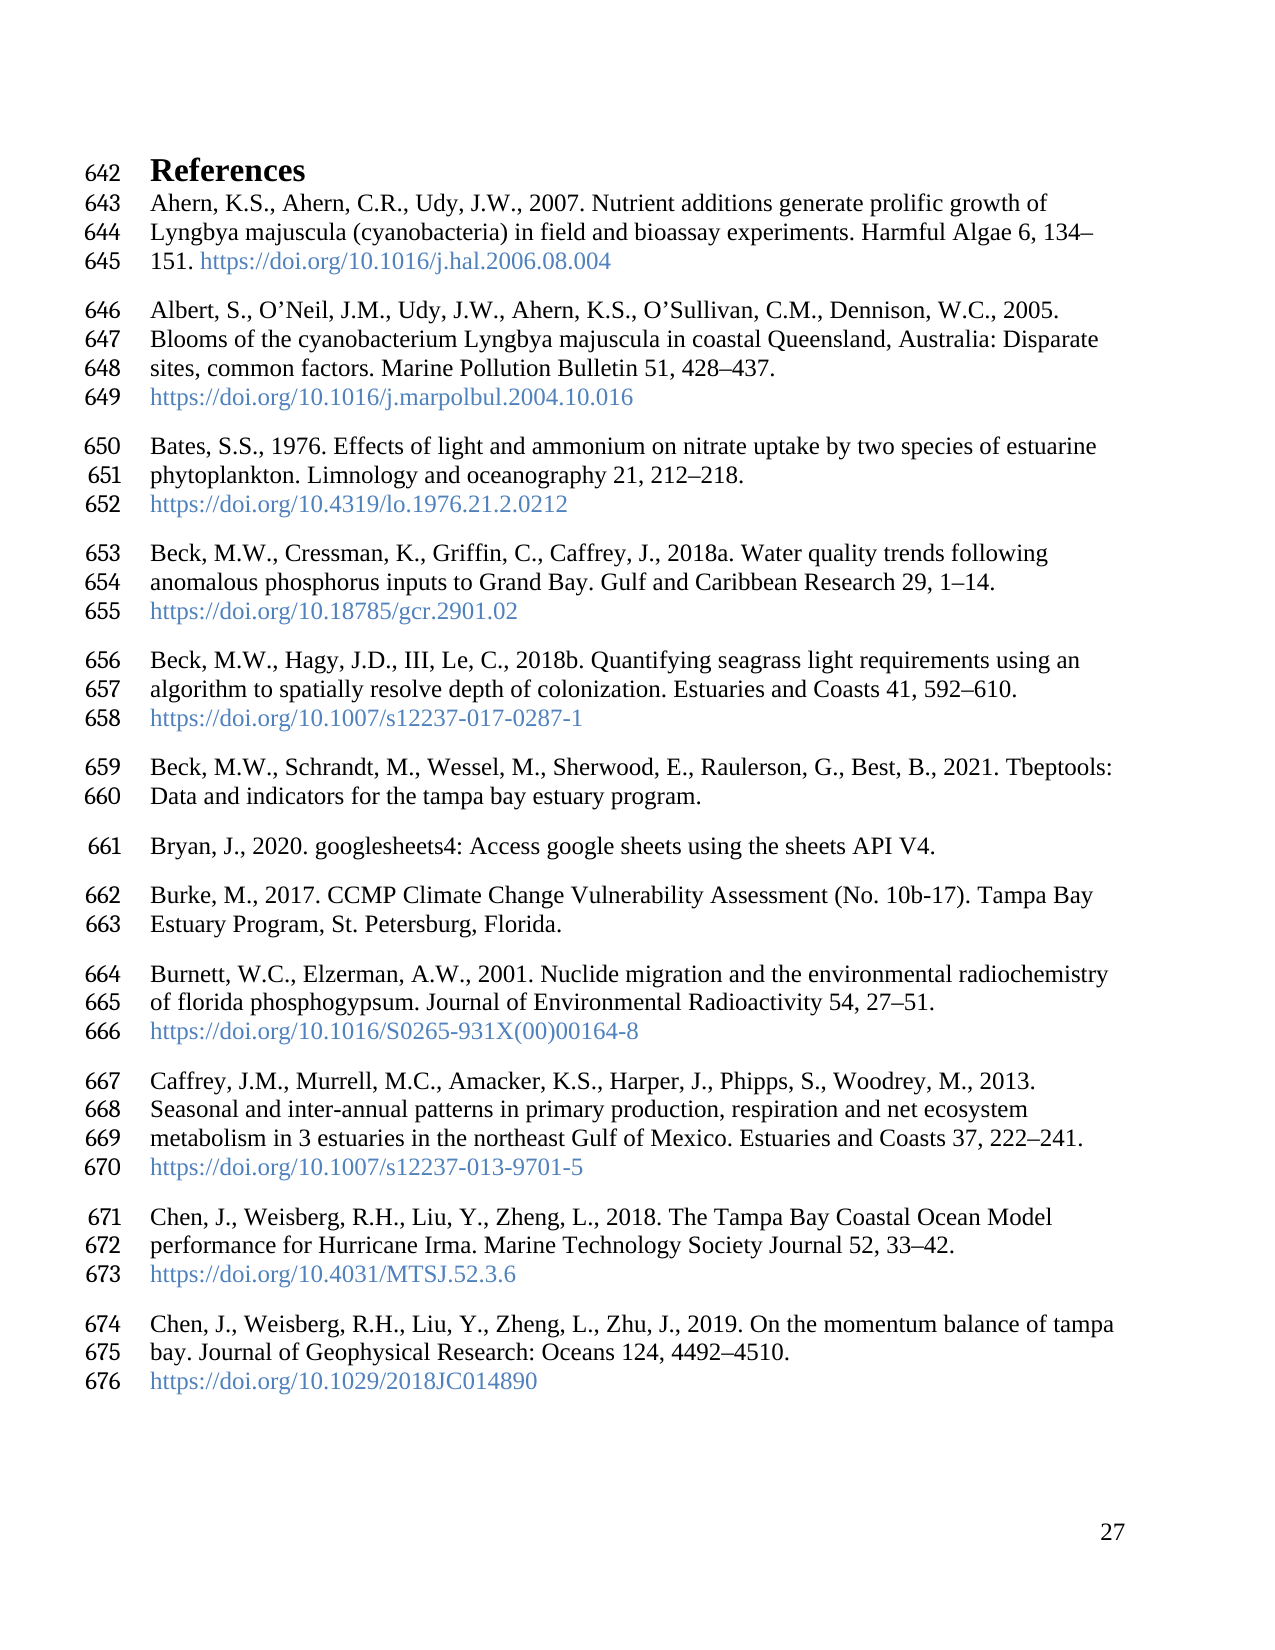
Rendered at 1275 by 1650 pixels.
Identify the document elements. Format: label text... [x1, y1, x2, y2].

text Burnett, W.C., Elzerman, A.W., 2001. Nuclide migration and the environmental radiochemistry of florida phosphogypsum. Journal of Environmental Radioactivity 54, 27–51. https://doi.org/10.1016/S0265-931X(00)00164-8 [150, 959, 1125, 1045]
text Beck, M.W., Cressman, K., Griffin, C., Caffrey, J., 2018a. Water quality trends following anomalous phosphorus inputs to Grand Bay. Gulf and Caribbean Research 29, 1–14. https://doi.org/10.18785/gcr.2901.02 [150, 538, 1125, 624]
text Chen, J., Weisberg, R.H., Liu, Y., Zheng, L., 2018. The Tampa Bay Coastal Ocean Model performance for Hurricane Irma. Marine Technology Society Journal 52, 33–42. https://doi.org/10.4031/MTSJ.52.3.6 [150, 1202, 1125, 1288]
subtitle References [150, 150, 1125, 188]
text Beck, M.W., Schrandt, M., Wessel, M., Sherwood, E., Raulerson, G., Best, B., 2021. Tbeptools: Data and indicators for the tampa bay estuary program. [150, 752, 1125, 810]
text Chen, J., Weisberg, R.H., Liu, Y., Zheng, L., Zhu, J., 2019. On the momentum balance of tampa bay. Journal of Geophysical Research: Oceans 124, 4492–4510. https://doi.org/10.1029/2018JC014890 [150, 1309, 1125, 1395]
text Caffrey, J.M., Murrell, M.C., Amacker, K.S., Harper, J., Phipps, S., Woodrey, M., 2013. Seasonal and inter-annual patterns in primary production, respiration and net ecosystem metabolism in 3 estuaries in the northeast Gulf of Mexico. Estuaries and Coasts 37, 222–241. https://doi.org/10.1007/s12237-013-9701-5 [150, 1066, 1125, 1181]
text Albert, S., O’Neil, J.M., Udy, J.W., Ahern, K.S., O’Sullivan, C.M., Dennison, W.C., 2005. Blooms of the cyanobacterium Lyngbya majuscula in coastal Queensland, Australia: Disparate sites, common factors. Marine Pollution Bulletin 51, 428–437. https://doi.org/10.1016/j.marpolbul.2004.10.016 [150, 295, 1125, 410]
text Ahern, K.S., Ahern, C.R., Udy, J.W., 2007. Nutrient additions generate prolific growth of Lyngbya majuscula (cyanobacteria) in field and bioassay experiments. Harmful Algae 6, 134–151. https://doi.org/10.1016/j.hal.2006.08.004 [150, 188, 1125, 274]
text Beck, M.W., Hagy, J.D., III, Le, C., 2018b. Quantifying seagrass light requirements using an algorithm to spatially resolve depth of colonization. Estuaries and Coasts 41, 592–610. https://doi.org/10.1007/s12237-017-0287-1 [150, 645, 1125, 732]
text Bates, S.S., 1976. Effects of light and ammonium on nitrate uptake by two species of estuarine phytoplankton. Limnology and oceanography 21, 212–218. https://doi.org/10.4319/lo.1976.21.2.0212 [150, 431, 1125, 517]
text Burke, M., 2017. CCMP Climate Change Vulnerability Assessment (No. 10b-17). Tampa Bay Estuary Program, St. Petersburg, Florida. [150, 880, 1125, 938]
text Bryan, J., 2020. googlesheets4: Access google sheets using the sheets API V4. [150, 831, 1125, 859]
